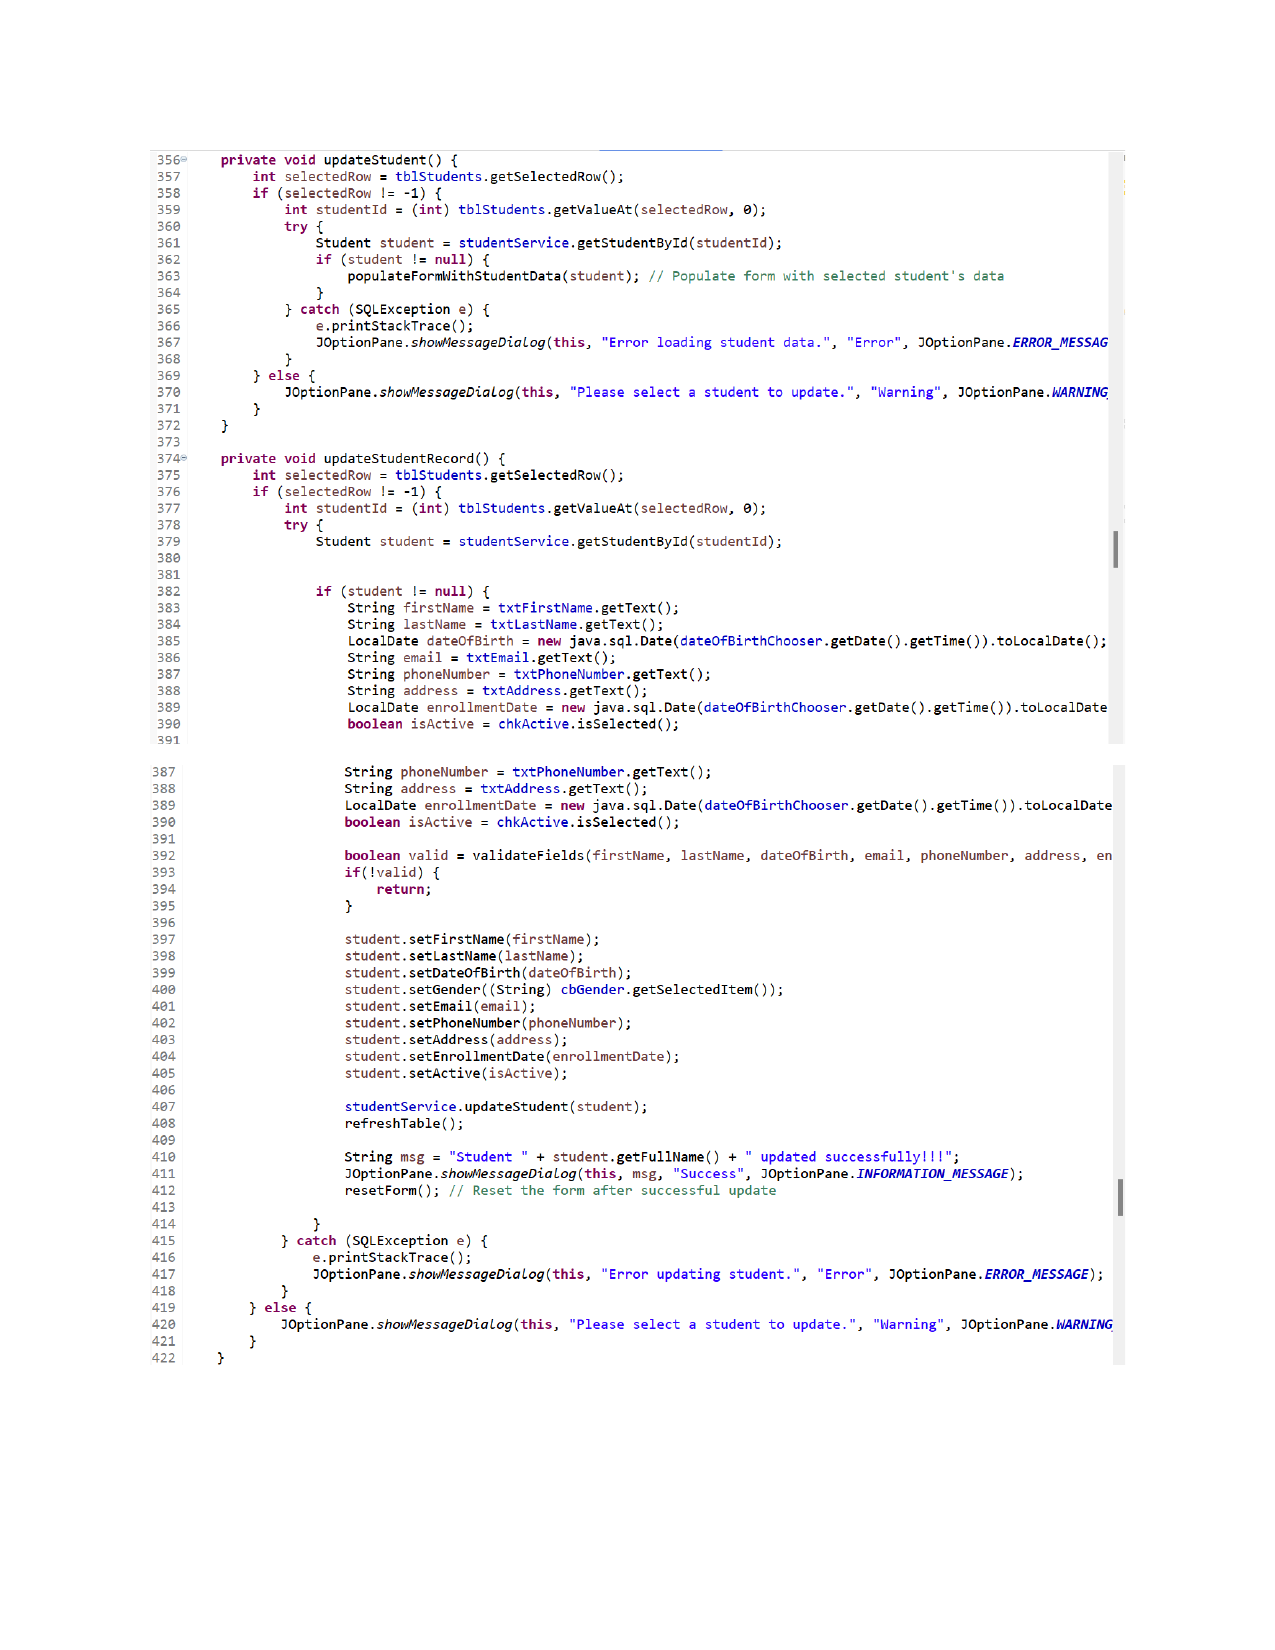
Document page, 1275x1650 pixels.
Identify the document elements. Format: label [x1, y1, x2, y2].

picture [150, 150, 1125, 744]
picture [150, 764, 1125, 1365]
